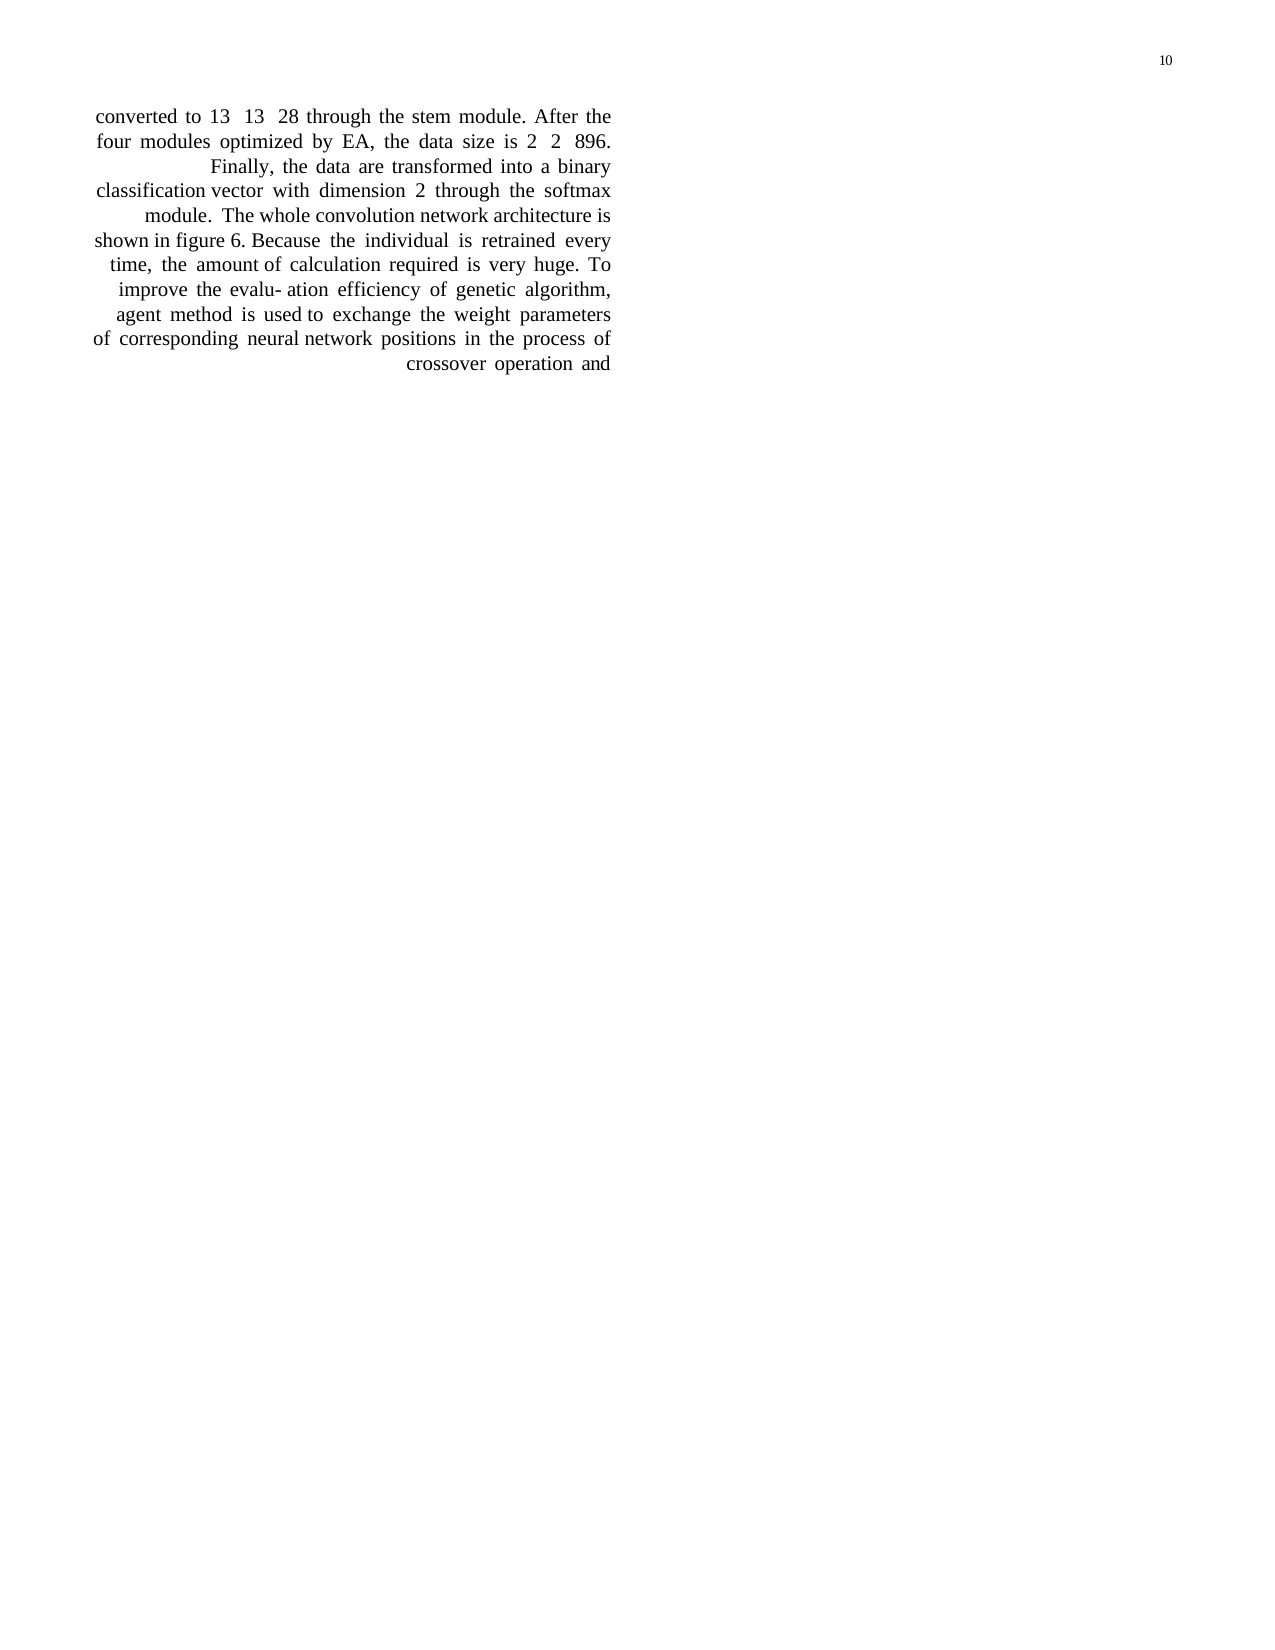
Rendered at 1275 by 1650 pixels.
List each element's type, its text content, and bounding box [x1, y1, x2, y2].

text converted to 13 13 28 through the stem module. After the four modules optimized by EA, the data size is 2 2 896. Finally, the data are transformed into a binary classification vector with dimension 2 through the softmax module. The whole convolution network architecture is shown in figure 6. Because the individual is retrained every time, the amount of calculation required is very huge. To improve the evalu- ation efficiency of genetic algorithm, agent method is used to exchange the weight parameters of corresponding neural network positions in the process of crossover operation and [92, 104, 611, 375]
